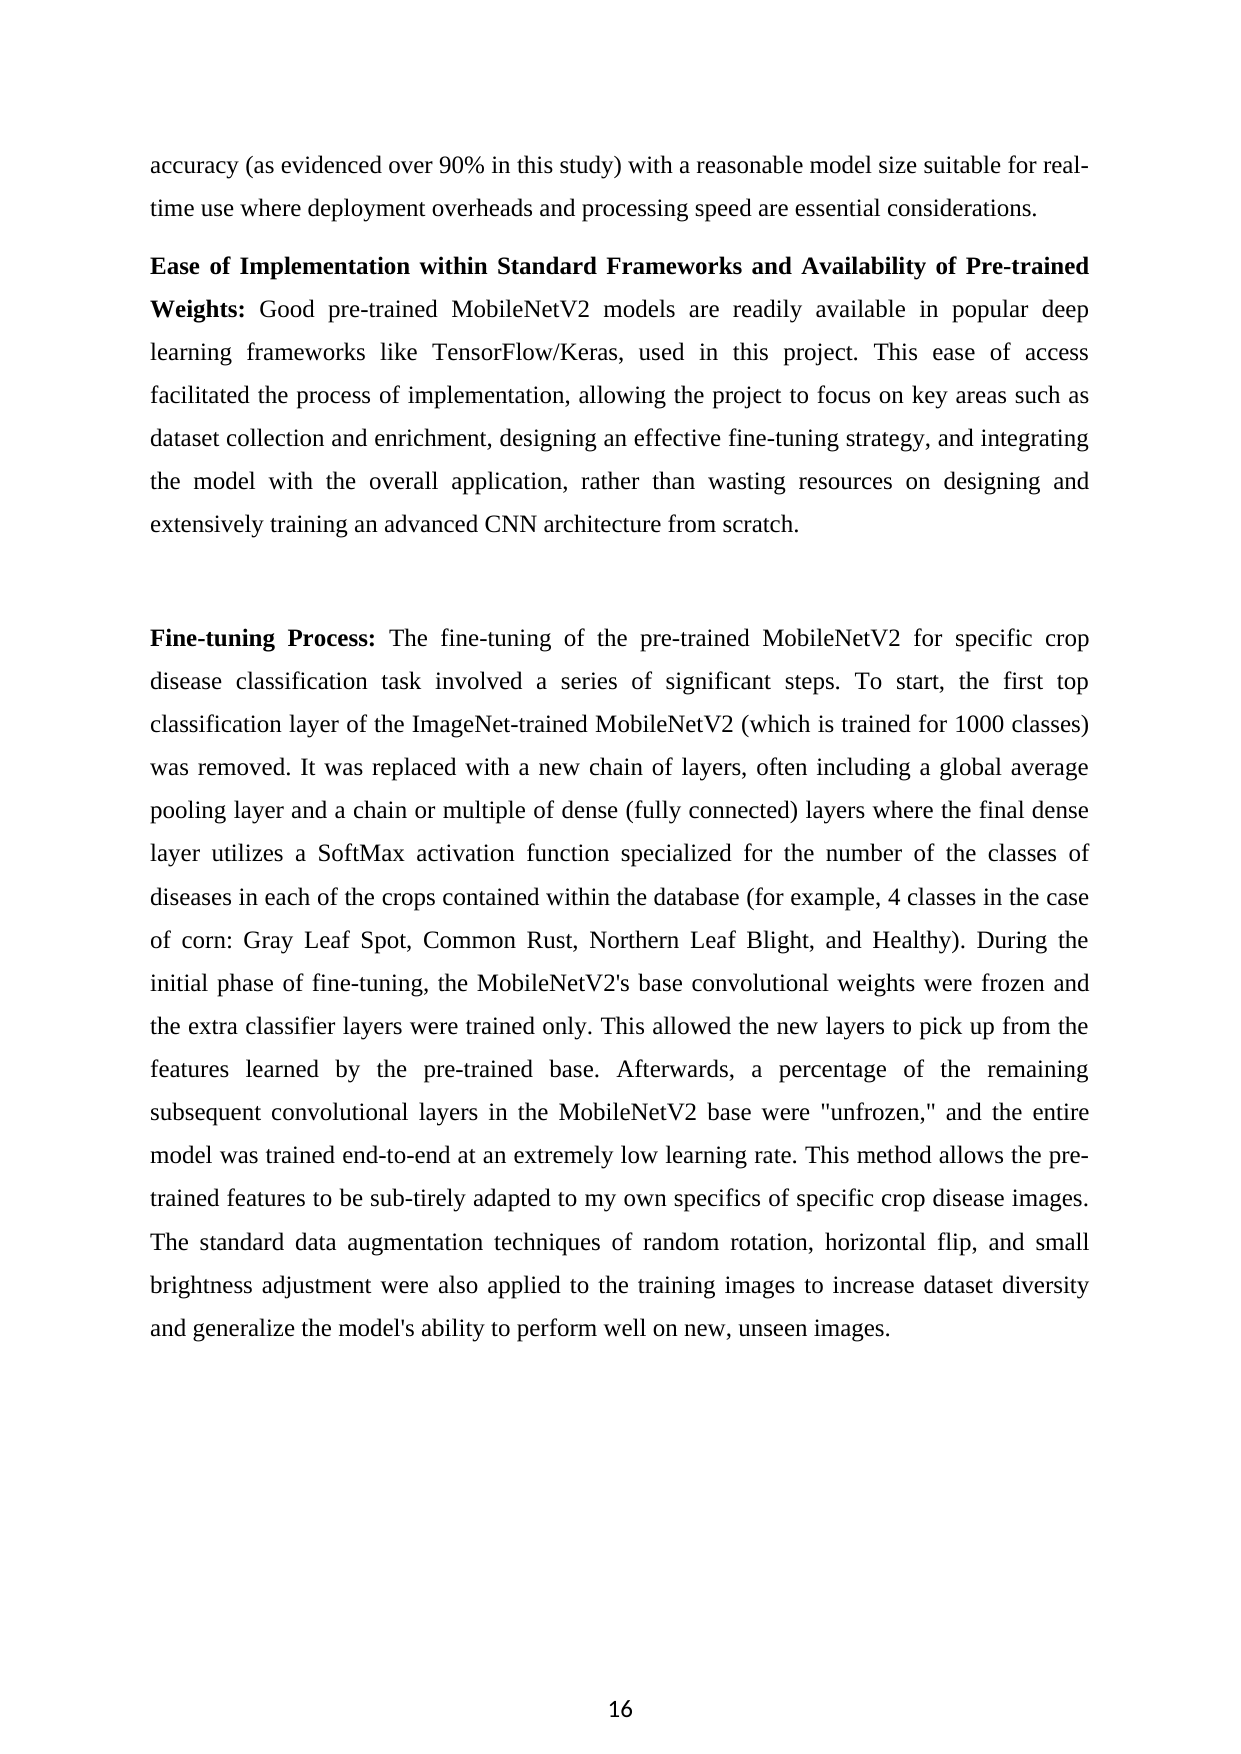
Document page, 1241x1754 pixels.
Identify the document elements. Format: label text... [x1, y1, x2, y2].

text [150, 150, 1090, 222]
text Ease of Implementation within Standard Frameworks and Availability of Pre-trained Weights: Good pre-trained MobileNetV2 models are readily available in popular deep learning frameworks like TensorFlow/Keras, used in this project. This ease of access facilitated the process of implementation, allowing the project to focus on key areas such as dataset collection and enrichment, designing an effective fine-tuning strategy, and integrating the model with the overall application, rather than wasting resources on designing and extensively training an advanced CNN architecture from scratch. [150, 251, 1090, 538]
text Fine-tuning Process: The fine-tuning of the pre-trained MobileNetV2 for specific crop disease classification task involved a series of significant steps. To start, the first top classification layer of the ImageNet-trained MobileNetV2 (which is trained for 1000 classes) was removed. It was replaced with a new chain of layers, often including a global average pooling layer and a chain or multiple of dense (fully connected) layers where the final dense layer utilizes a SoftMax activation function specialized for the number of the classes of diseases in each of the crops contained within the database (for example, 4 classes in the case of corn: Gray Leaf Spot, Common Rust, Northern Leaf Blight, and Healthy). During the initial phase of fine-tuning, the MobileNetV2's base convolutional weights were frozen and the extra classifier layers were trained only. This allowed the new layers to pick up from the features learned by the pre-trained base. Afterwards, a percentage of the remaining subsequent convolutional layers in the MobileNetV2 base were "unfrozen," and the entire model was trained end-to-end at an extremely low learning rate. This method allows the pre-trained features to be sub-tirely adapted to my own specifics of specific crop disease images. The standard data augmentation techniques of random rotation, horizontal flip, and small brightness adjustment were also applied to the training images to increase dataset diversity and generalize the model's ability to perform well on new, unseen images. [150, 623, 1090, 1342]
